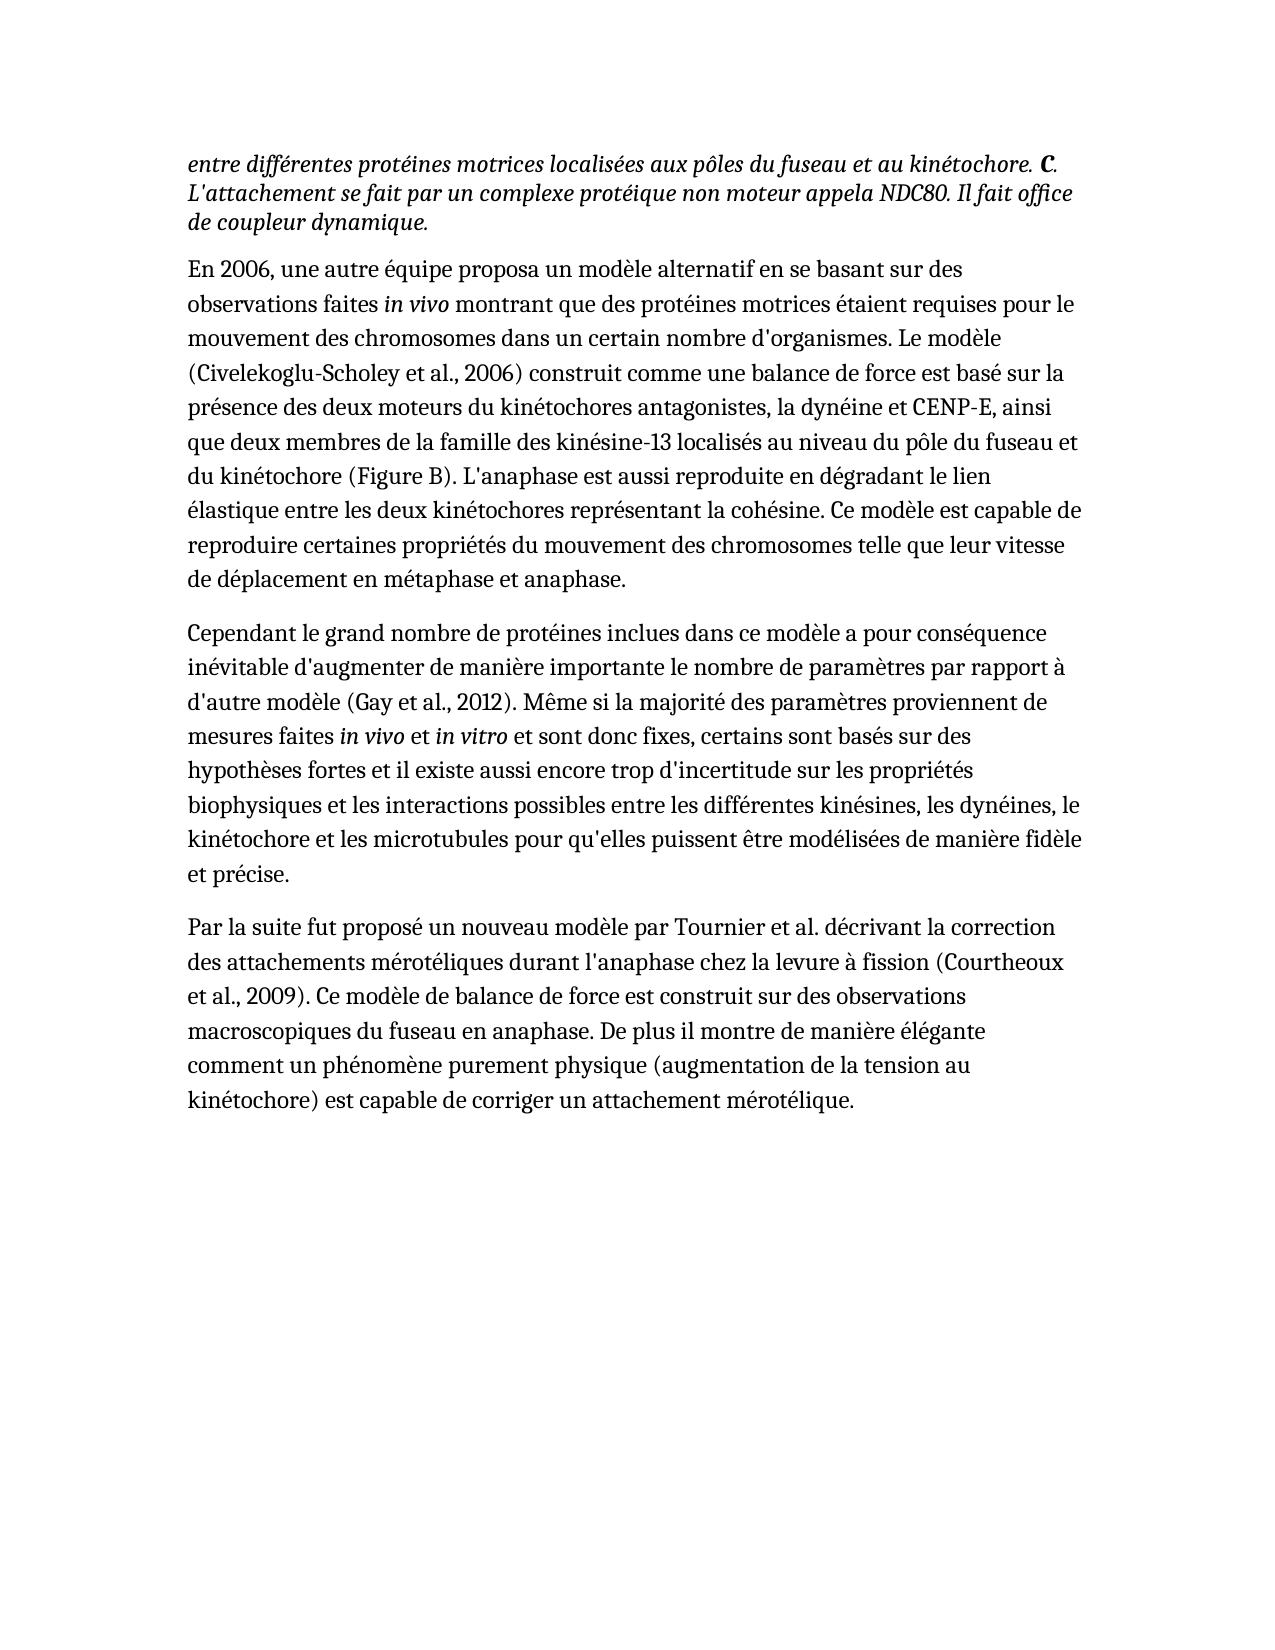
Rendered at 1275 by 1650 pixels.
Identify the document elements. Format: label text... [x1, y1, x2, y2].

text En 2006, une autre équipe proposa un modèle alternatif en se basant sur des observations faites in vivo montrant que des protéines motrices étaient requises pour le mouvement des chromosomes dans un certain nombre d'organismes. Le modèle (Civelekoglu-Scholey et al., 2006) construit comme une balance de force est basé sur la présence des deux moteurs du kinétochores antagonistes, la dynéine et CENP-E, ainsi que deux membres de la famille des kinésine-13 localisés au niveau du pôle du fuseau et du kinétochore (Figure B). L'anaphase est aussi reproduite en dégradant le lien élastique entre les deux kinétochores représentant la cohésine. Ce modèle est capable de reproduire certaines propriétés du mouvement des chromosomes telle que leur vitesse de déplacement en métaphase et anaphase. [187, 255, 1087, 594]
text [187, 150, 1087, 236]
text Cependant le grand nombre de protéines inclues dans ce modèle a pour conséquence inévitable d'augmenter de manière importante le nombre de paramètres par rapport à d'autre modèle (Gay et al., 2012). Même si la majorité des paramètres proviennent de mesures faites in vivo et in vitro et sont donc fixes, certains sont basés sur des hypothèses fortes et il existe aussi encore trop d'incertitude sur les propriétés biophysiques et les interactions possibles entre les différentes kinésines, les dynéines, le kinétochore et les microtubules pour qu'elles puissent être modélisées de manière fidèle et précise. [187, 618, 1087, 889]
text Par la suite fut proposé un nouveau modèle par Tournier et al. décrivant la correction des attachements mérotéliques durant l'anaphase chez la levure à fission (Courtheoux et al., 2009). Ce modèle de balance de force est construit sur des observations macroscopiques du fuseau en anaphase. De plus il montre de manière élégante comment un phénomène purement physique (augmentation de la tension au kinétochore) est capable de corriger un attachement mérotélique. [187, 913, 1087, 1114]
